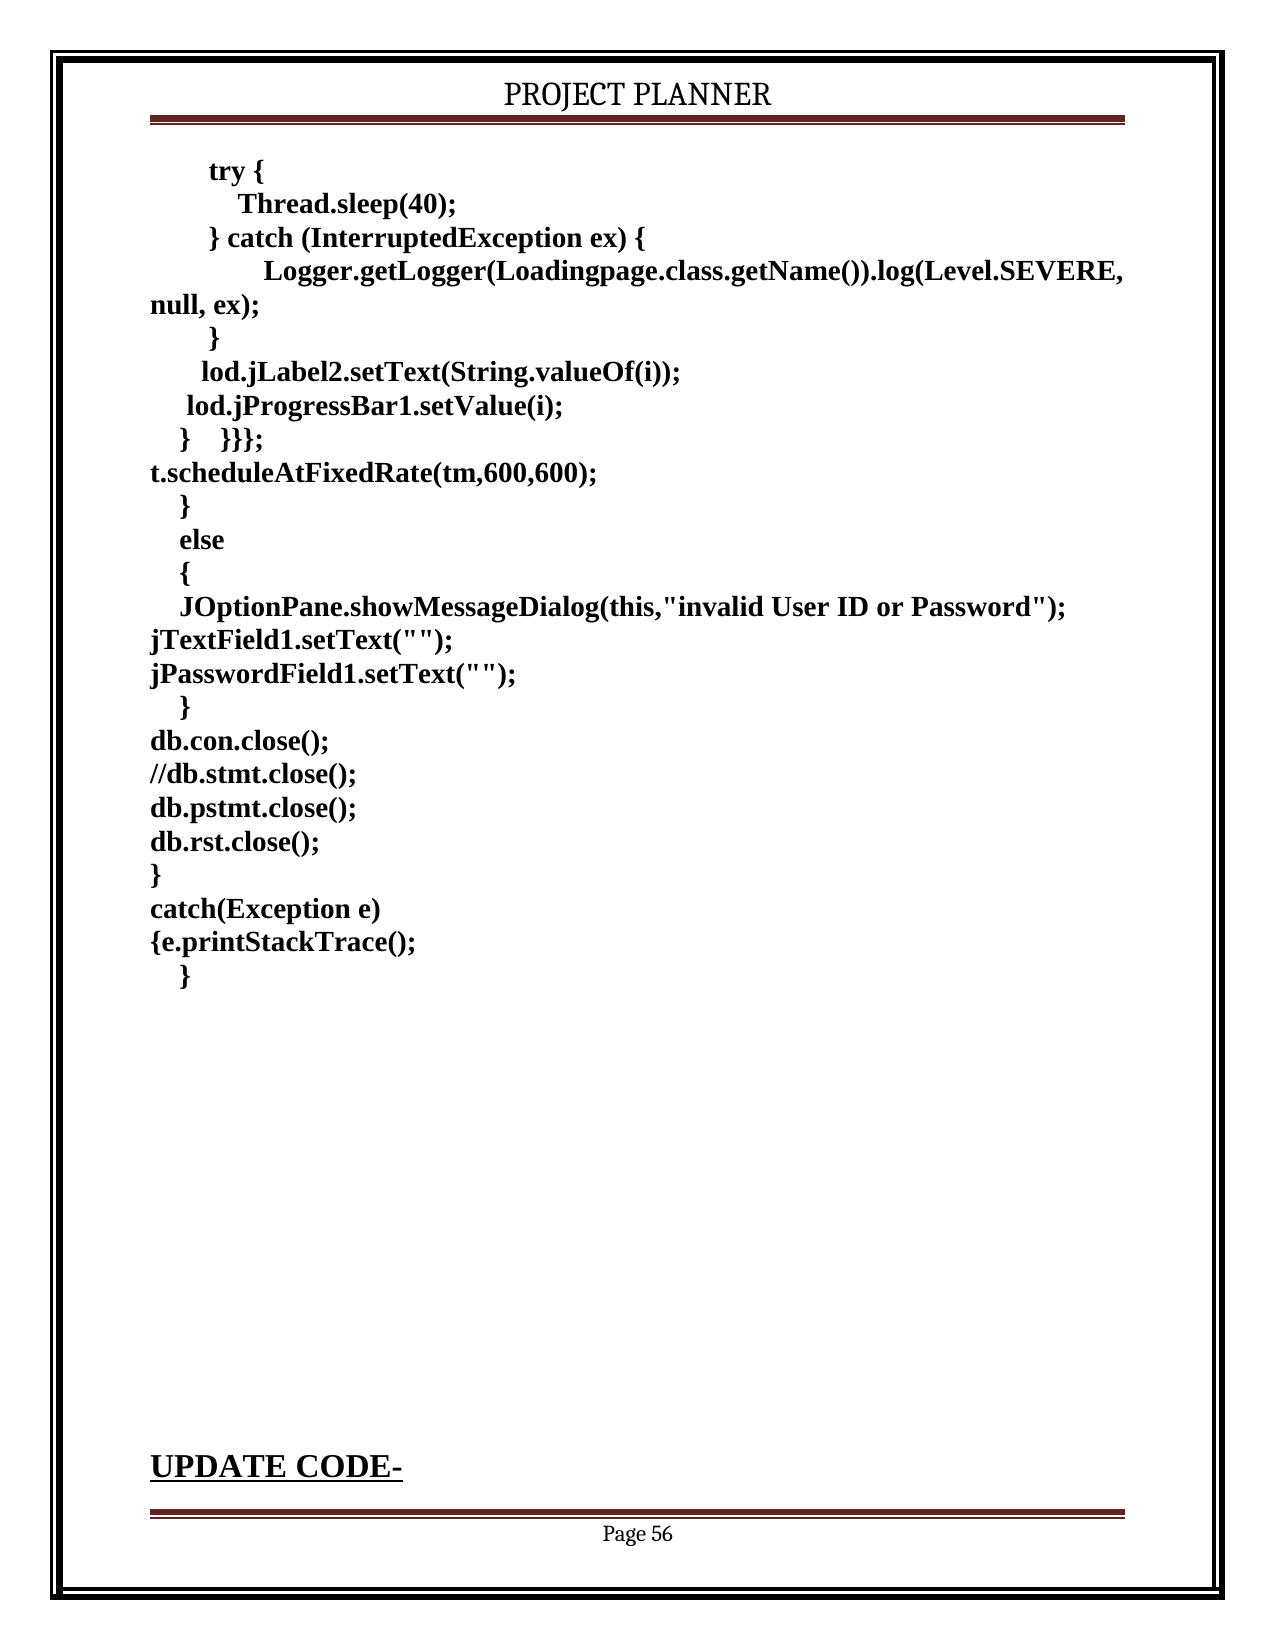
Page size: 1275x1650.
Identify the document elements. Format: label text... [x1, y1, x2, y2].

text t.scheduleAtFixedRate(tm,600,600); [150, 455, 1125, 488]
text } [150, 321, 1125, 354]
text { [150, 555, 1125, 589]
text try { [150, 153, 1125, 186]
text jTextField1.setText(""); [150, 622, 1125, 656]
text Logger.getLogger(Loadingpage.class.getName()).log(Level.SEVERE, null, ex); [150, 253, 1125, 321]
text } [150, 689, 1125, 723]
text {e.printStackTrace(); [150, 924, 1125, 958]
text else [150, 522, 1125, 555]
text //db.stmt.close(); [150, 757, 1125, 790]
text UPDATE CODE- [150, 1447, 1125, 1485]
text lod.jLabel2.setText(String.valueOf(i)); [150, 354, 1125, 388]
text db.pstmt.close(); [150, 790, 1125, 824]
text db.con.close(); [150, 723, 1125, 757]
text Thread.sleep(40); [150, 186, 1125, 220]
text } [150, 958, 1125, 991]
text JOptionPane.showMessageDialog(this,"invalid User ID or Password"); [150, 589, 1125, 622]
text db.rst.close(); [150, 824, 1125, 857]
text } catch (InterruptedException ex) { [150, 220, 1125, 253]
text lod.jProgressBar1.setValue(i); [150, 388, 1125, 421]
text } [150, 857, 1125, 891]
text } [150, 488, 1125, 522]
text jPasswordField1.setText(""); [150, 656, 1125, 689]
text catch(Exception e) [150, 891, 1125, 924]
text } }}}; [150, 421, 1125, 455]
